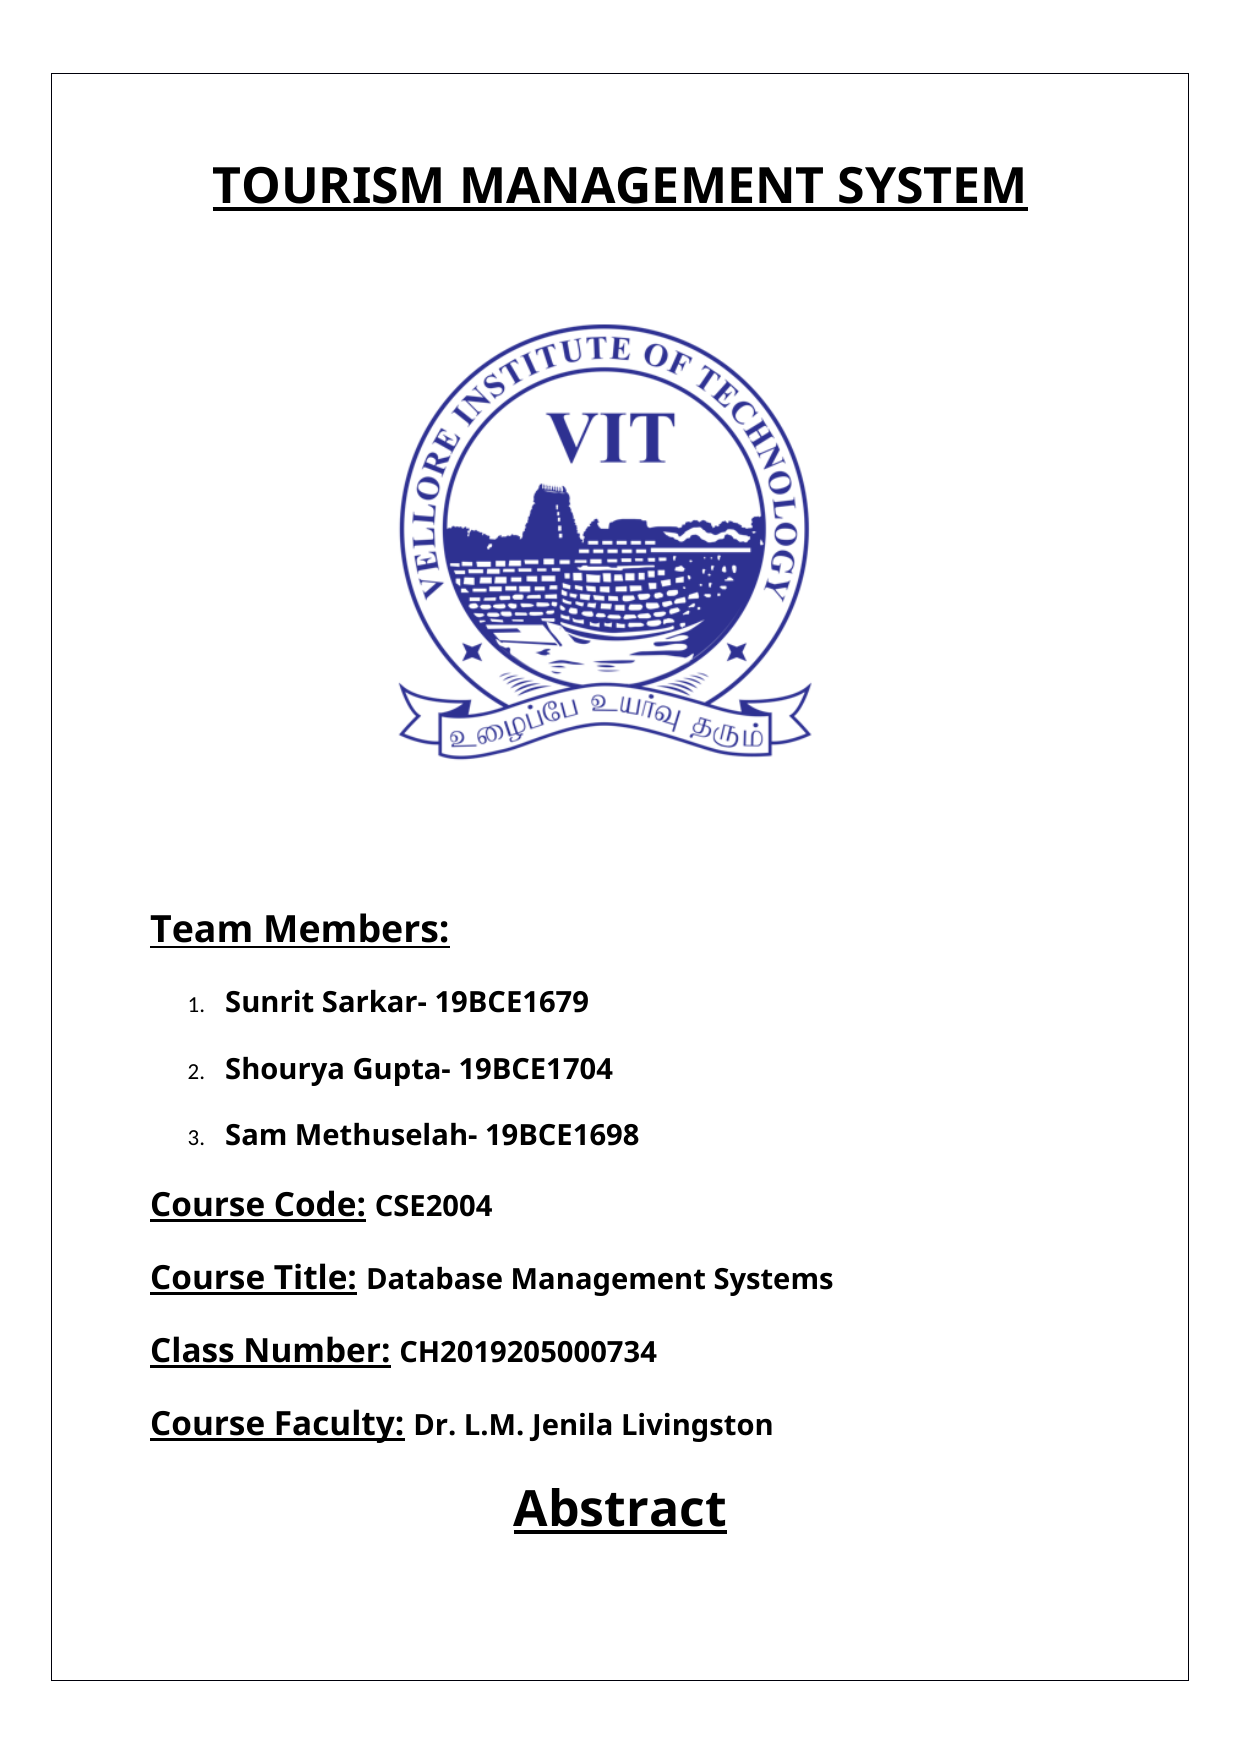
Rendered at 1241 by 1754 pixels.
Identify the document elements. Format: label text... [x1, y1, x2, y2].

text Course Title: Database Management Systems [150, 1254, 1090, 1299]
list Sunrit Sarkar- 19BCE1679 [187, 982, 1090, 1021]
list Shourya Gupta- 19BCE1704 [187, 1048, 1090, 1088]
text Class Number: CH2019205000734 [150, 1327, 1090, 1373]
text TOURISM MANAGEMENT SYSTEM [150, 150, 1090, 218]
list Sam Methuselah- 19BCE1698 [187, 1115, 1090, 1154]
text Course Faculty: Dr. L.M. Jenila Livingston [150, 1400, 1090, 1446]
text Abstract [150, 1473, 1090, 1541]
picture [323, 294, 923, 819]
text Course Code: CSE2004 [150, 1181, 1090, 1227]
text Team Members: [150, 902, 1090, 953]
